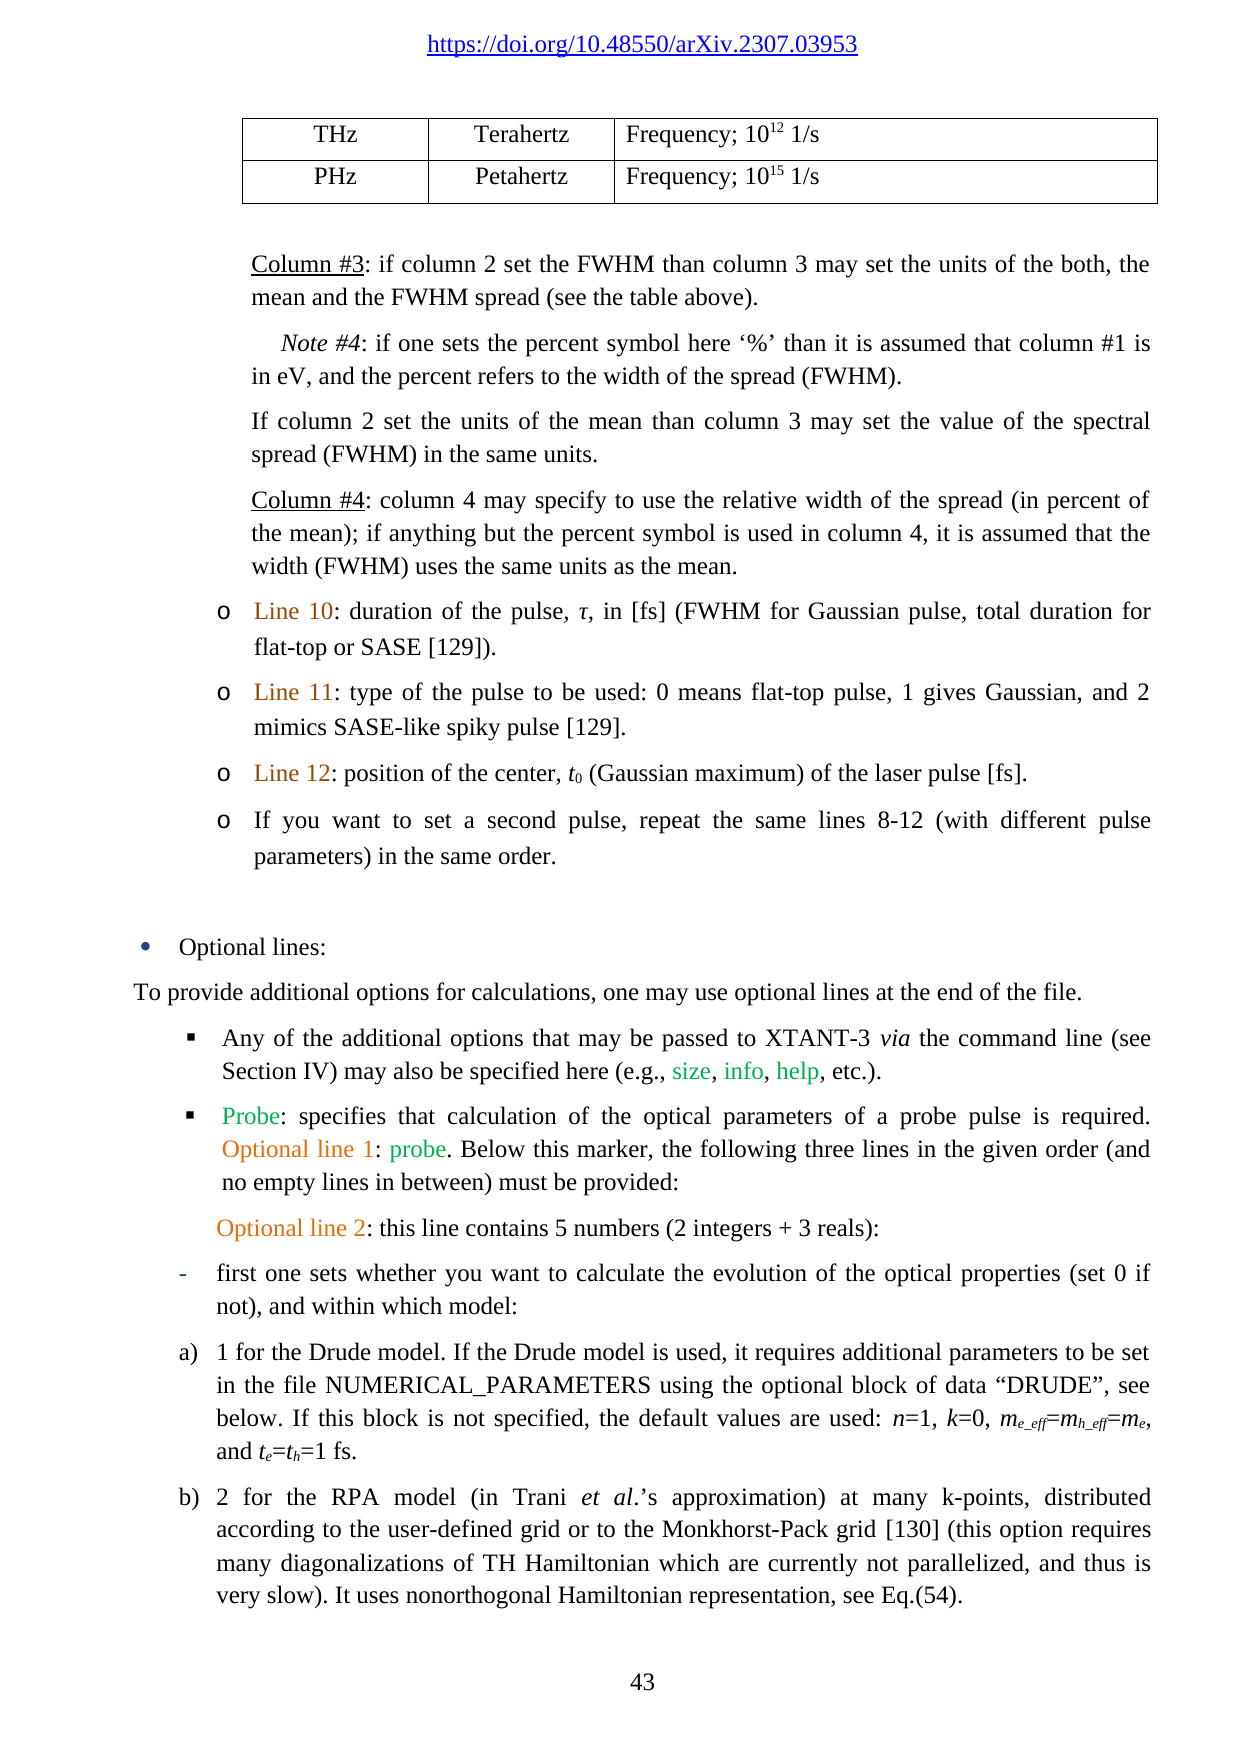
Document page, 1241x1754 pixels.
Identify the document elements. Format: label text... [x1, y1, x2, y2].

list Line 10: duration of the pulse, τ, in [fs] (FWHM for Gaussian pulse, total duration for flat-top or SASE [129]). [216, 596, 1152, 660]
text To provide additional options for calculations, one may use optional lines at the end of the file. [103, 977, 1152, 1006]
list Line 11: type of the pulse to be used: 0 means flat-top pulse, 1 gives Gaussian, and 2 mimics SASE-like spiky pulse [129]. [216, 677, 1152, 741]
table_cell THz [243, 119, 428, 160]
list first one sets whether you want to calculate the evolution of the optical properties (set 0 if not), and within which model: [178, 1258, 1152, 1320]
list Any of the additional options that may be passed to XTANT-3 via the command line (see Section IV) may also be specified here (e.g., size, info, help, etc.). [185, 1023, 1152, 1084]
list Probe: specifies that calculation of the optical parameters of a probe pulse is required. Optional line 1: probe. Below this marker, the following three lines in the given order (and no empty lines in between) must be provided: [184, 1101, 1152, 1196]
table_cell Frequency; 1012 1/s [615, 119, 1157, 160]
list 1 for the Drude model. If the Drude model is used, it requires additional parameters to be set in the file NUMERICAL_PARAMETERS using the optional block of data “DRUDE”, see below. If this block is not specified, the default values are used: n=1, k=0, me_eff=mh_eff=me, and te=th=1 fs. [178, 1337, 1152, 1465]
list Line 12: position of the center, t0 (Gaussian maximum) of the laser pulse [fs]. [216, 758, 1152, 788]
table_cell Terahertz [429, 119, 614, 160]
list 2 for the RPA model (in Trani et al.’s approximation) at many k-points, distributed according to the user-defined grid or to the Monkhorst-Pack grid [130] (this option requires many diagonalizations of TH Hamiltonian which are currently not parallelized, and thus is very slow). It uses nonorthogonal Hamiltonian representation, see Eq.(54). [178, 1482, 1152, 1609]
text Optional line 2: this line contains 5 numbers (2 integers + 3 reals): [141, 1213, 1152, 1242]
text Column #4: column 4 may specify to use the relative width of the spread (in percent of the mean); if anything but the percent symbol is used in column 4, it is assumed that the width (FWHM) uses the same units as the mean. [251, 485, 1152, 580]
text If column 2 set the units of the mean than column 3 may set the value of the spectral spread (FWHM) in the same units. [251, 406, 1152, 468]
text Column #3: if column 2 set the FWHM than column 3 may set the units of the both, the mean and the FWHM spread (see the table above). [251, 249, 1152, 311]
table_cell PHz [243, 161, 428, 203]
table_cell Petahertz [429, 161, 614, 203]
list If you want to set a second pulse, repeat the same lines 8-12 (with different pulse parameters) in the same order. [216, 806, 1152, 869]
list Optional lines: [141, 932, 1152, 961]
table_cell Frequency; 1015 1/s [615, 161, 1157, 203]
text Note #4: if one sets the percent symbol here ‘%’ than it is assumed that column #1 is in eV, and the percent refers to the width of the spread (FWHM). [251, 328, 1152, 389]
